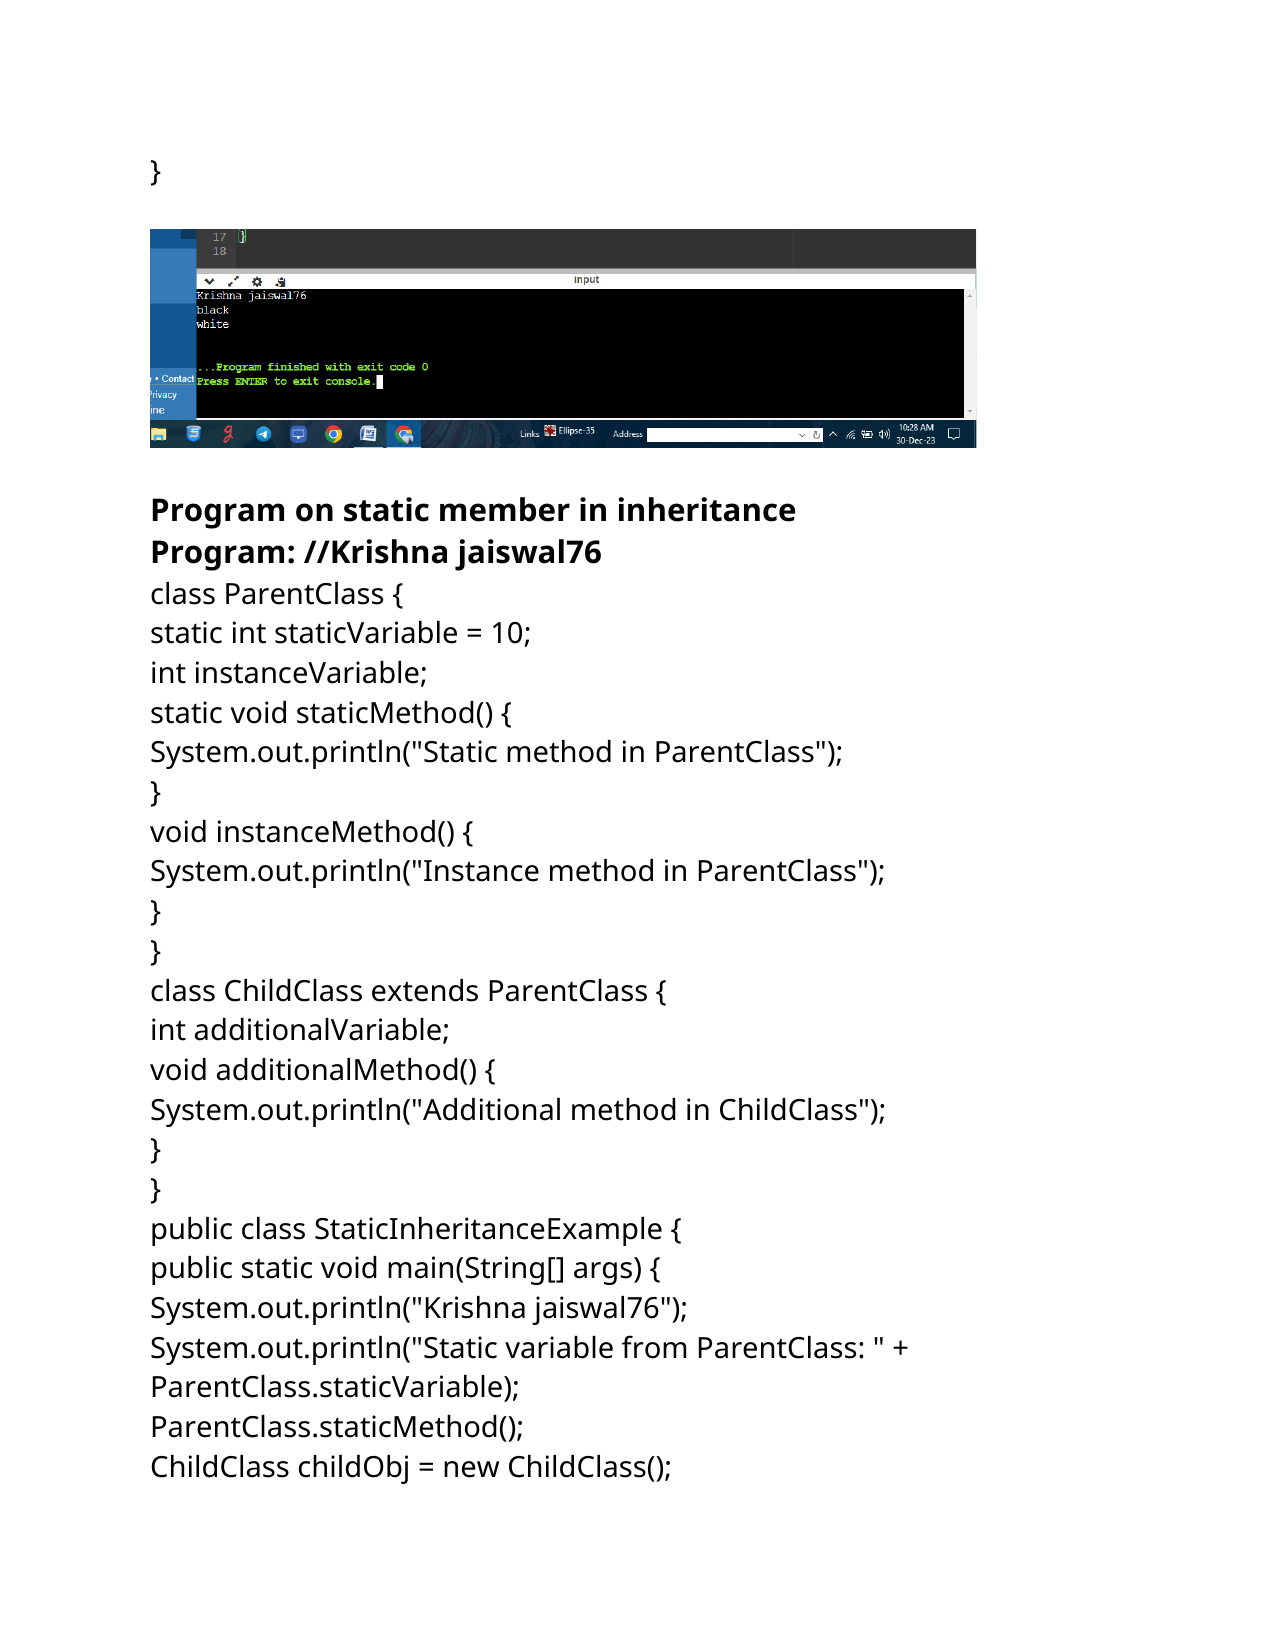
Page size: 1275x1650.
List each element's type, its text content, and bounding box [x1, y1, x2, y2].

text ChildClass childObj = new ChildClass(); [150, 1446, 1125, 1486]
text static int staticVariable = 10; [150, 613, 1125, 652]
text void additionalMethod() { [150, 1049, 1125, 1089]
text public static void main(String[] args) { [150, 1248, 1125, 1287]
picture [150, 229, 977, 448]
text System.out.println("Krishna jaiswal76"); [150, 1287, 1125, 1327]
text void instanceMethod() { [150, 811, 1125, 851]
text System.out.println("Static method in ParentClass"); [150, 732, 1125, 771]
text System.out.println("Instance method in ParentClass"); [150, 851, 1125, 890]
text } [150, 890, 1125, 930]
text } [150, 771, 1125, 811]
text } [150, 1128, 1125, 1168]
text System.out.println("Additional method in ChildClass"); [150, 1089, 1125, 1128]
text class ParentClass { [150, 573, 1125, 613]
text class ChildClass extends ParentClass { [150, 970, 1125, 1009]
text System.out.println("Static variable from ParentClass: " + ParentClass.staticVariable); [150, 1327, 1125, 1406]
text } [150, 1168, 1125, 1208]
text ParentClass.staticMethod(); [150, 1406, 1125, 1446]
text Program on static member in inheritance [150, 488, 1125, 530]
text static void staticMethod() { [150, 692, 1125, 732]
text public class StaticInheritanceExample { [150, 1208, 1125, 1248]
text int instanceVariable; [150, 652, 1125, 692]
text } [150, 930, 1125, 970]
text Program: //Krishna jaiswal76 [150, 530, 1125, 573]
text int additionalVariable; [150, 1009, 1125, 1049]
text } [150, 150, 1125, 190]
